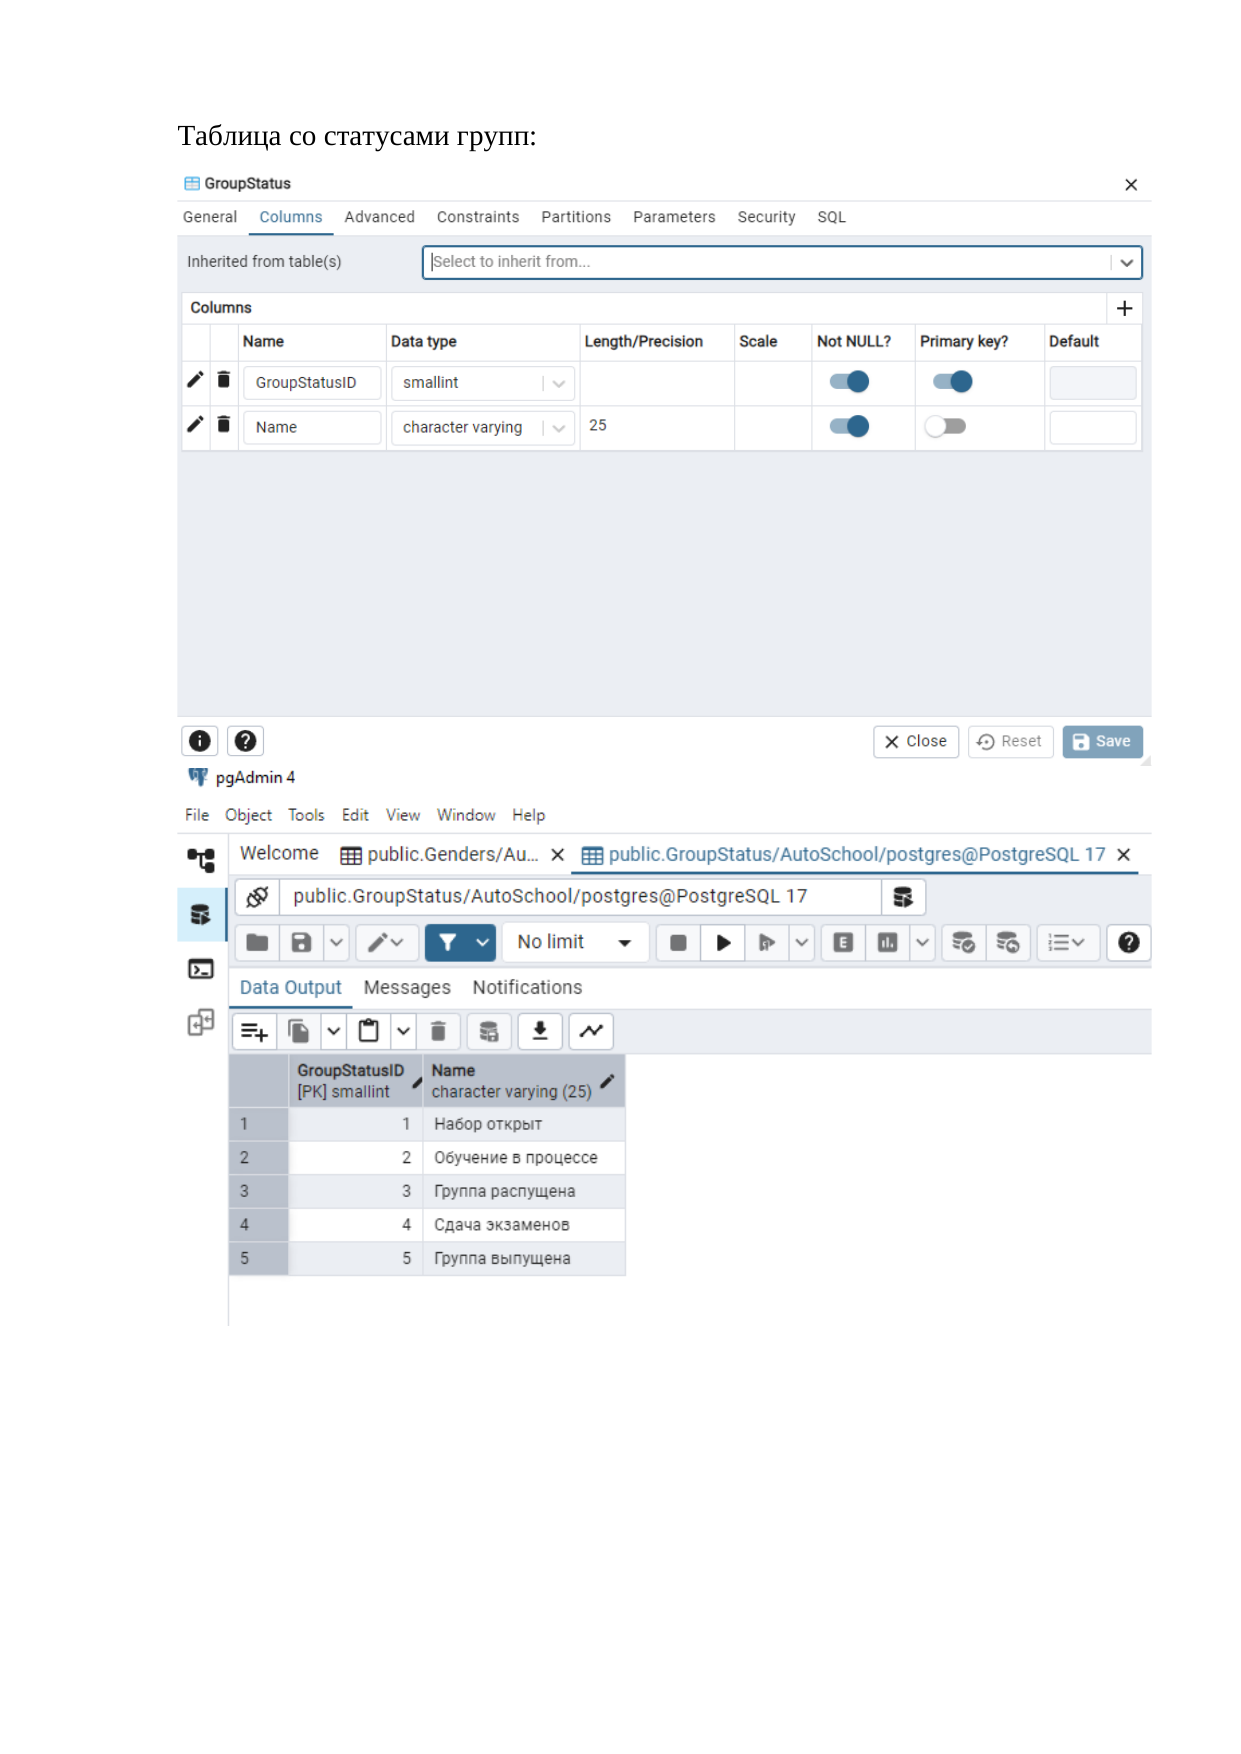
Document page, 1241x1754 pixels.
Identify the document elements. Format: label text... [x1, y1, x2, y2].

text Таблица со статусами групп: [177, 118, 1152, 152]
picture [177, 768, 1152, 1326]
picture [177, 171, 1152, 766]
